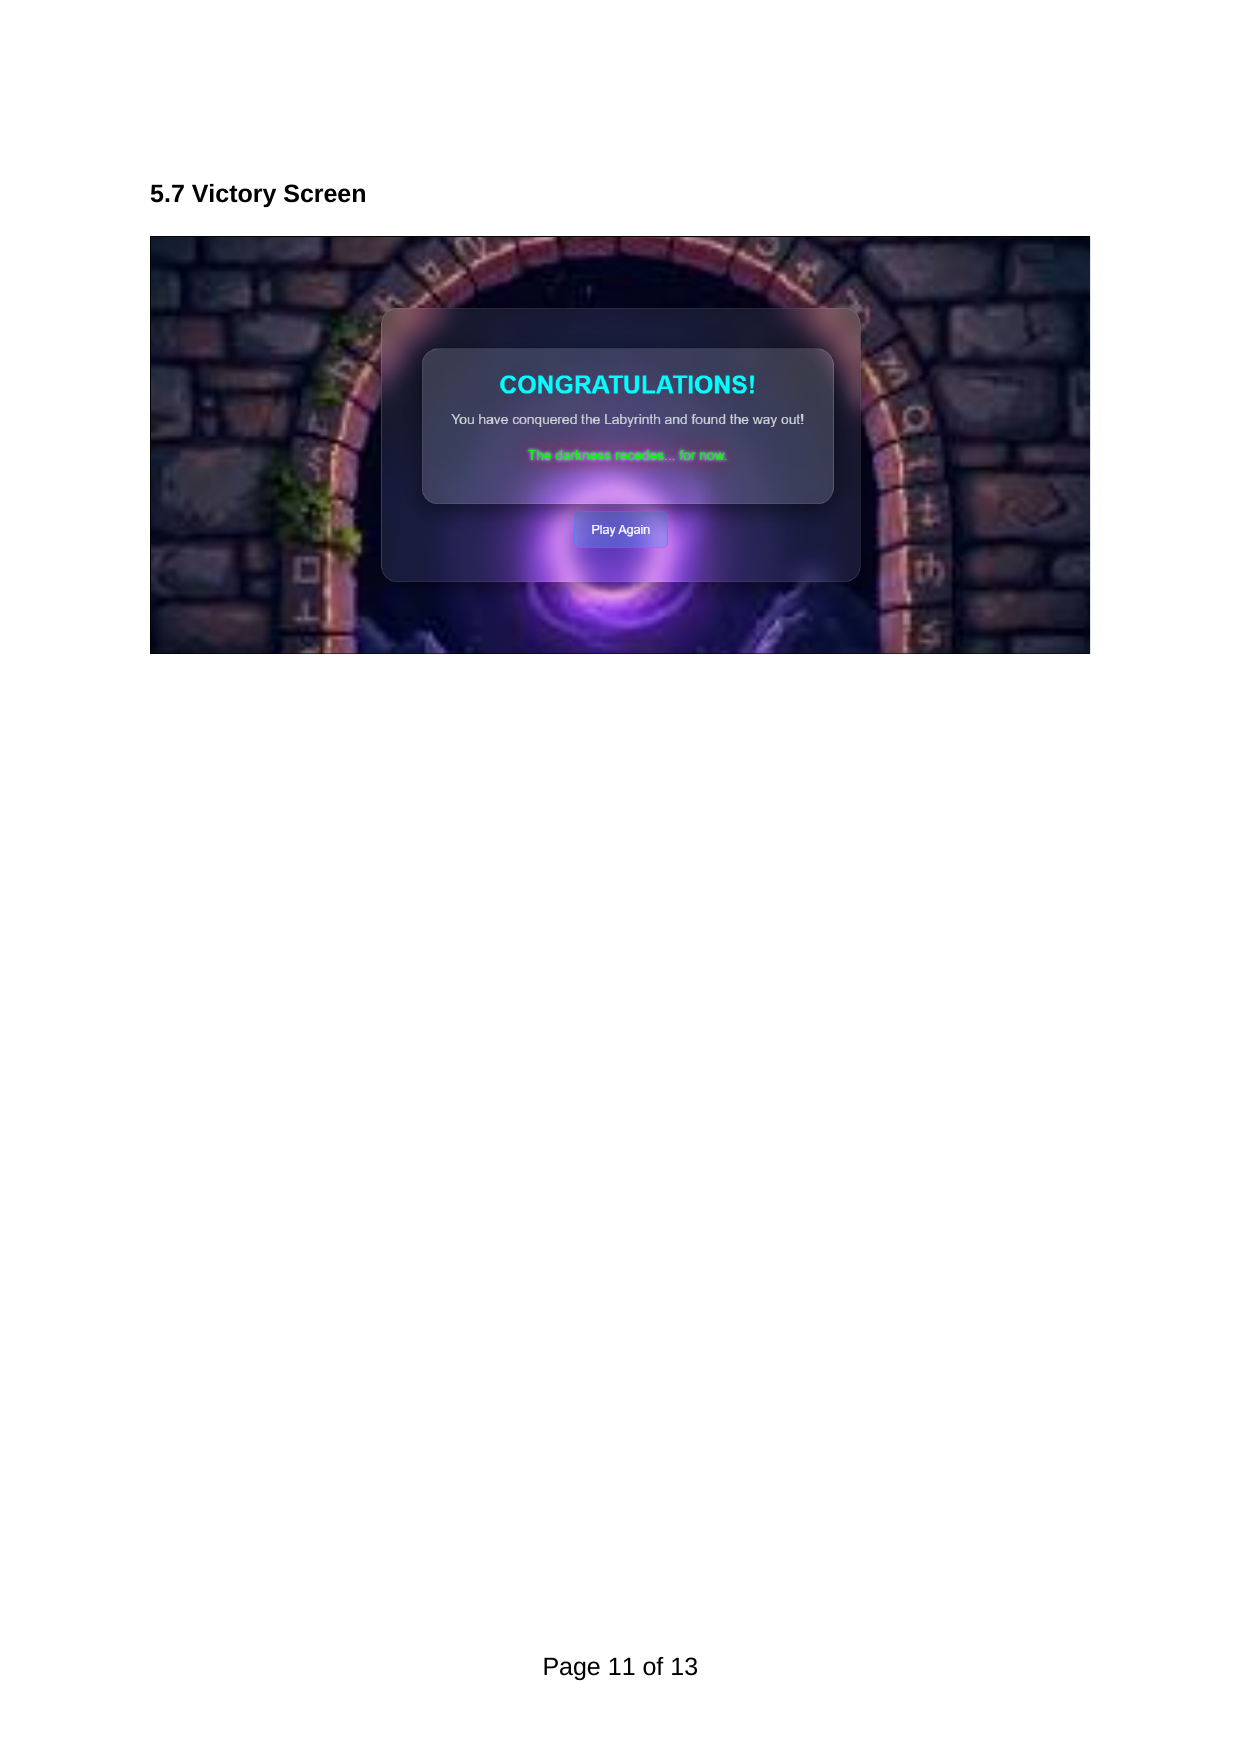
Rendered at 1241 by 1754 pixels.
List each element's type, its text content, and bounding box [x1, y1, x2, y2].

picture [150, 236, 1091, 654]
text 5.7 Victory Screen [150, 179, 1090, 207]
